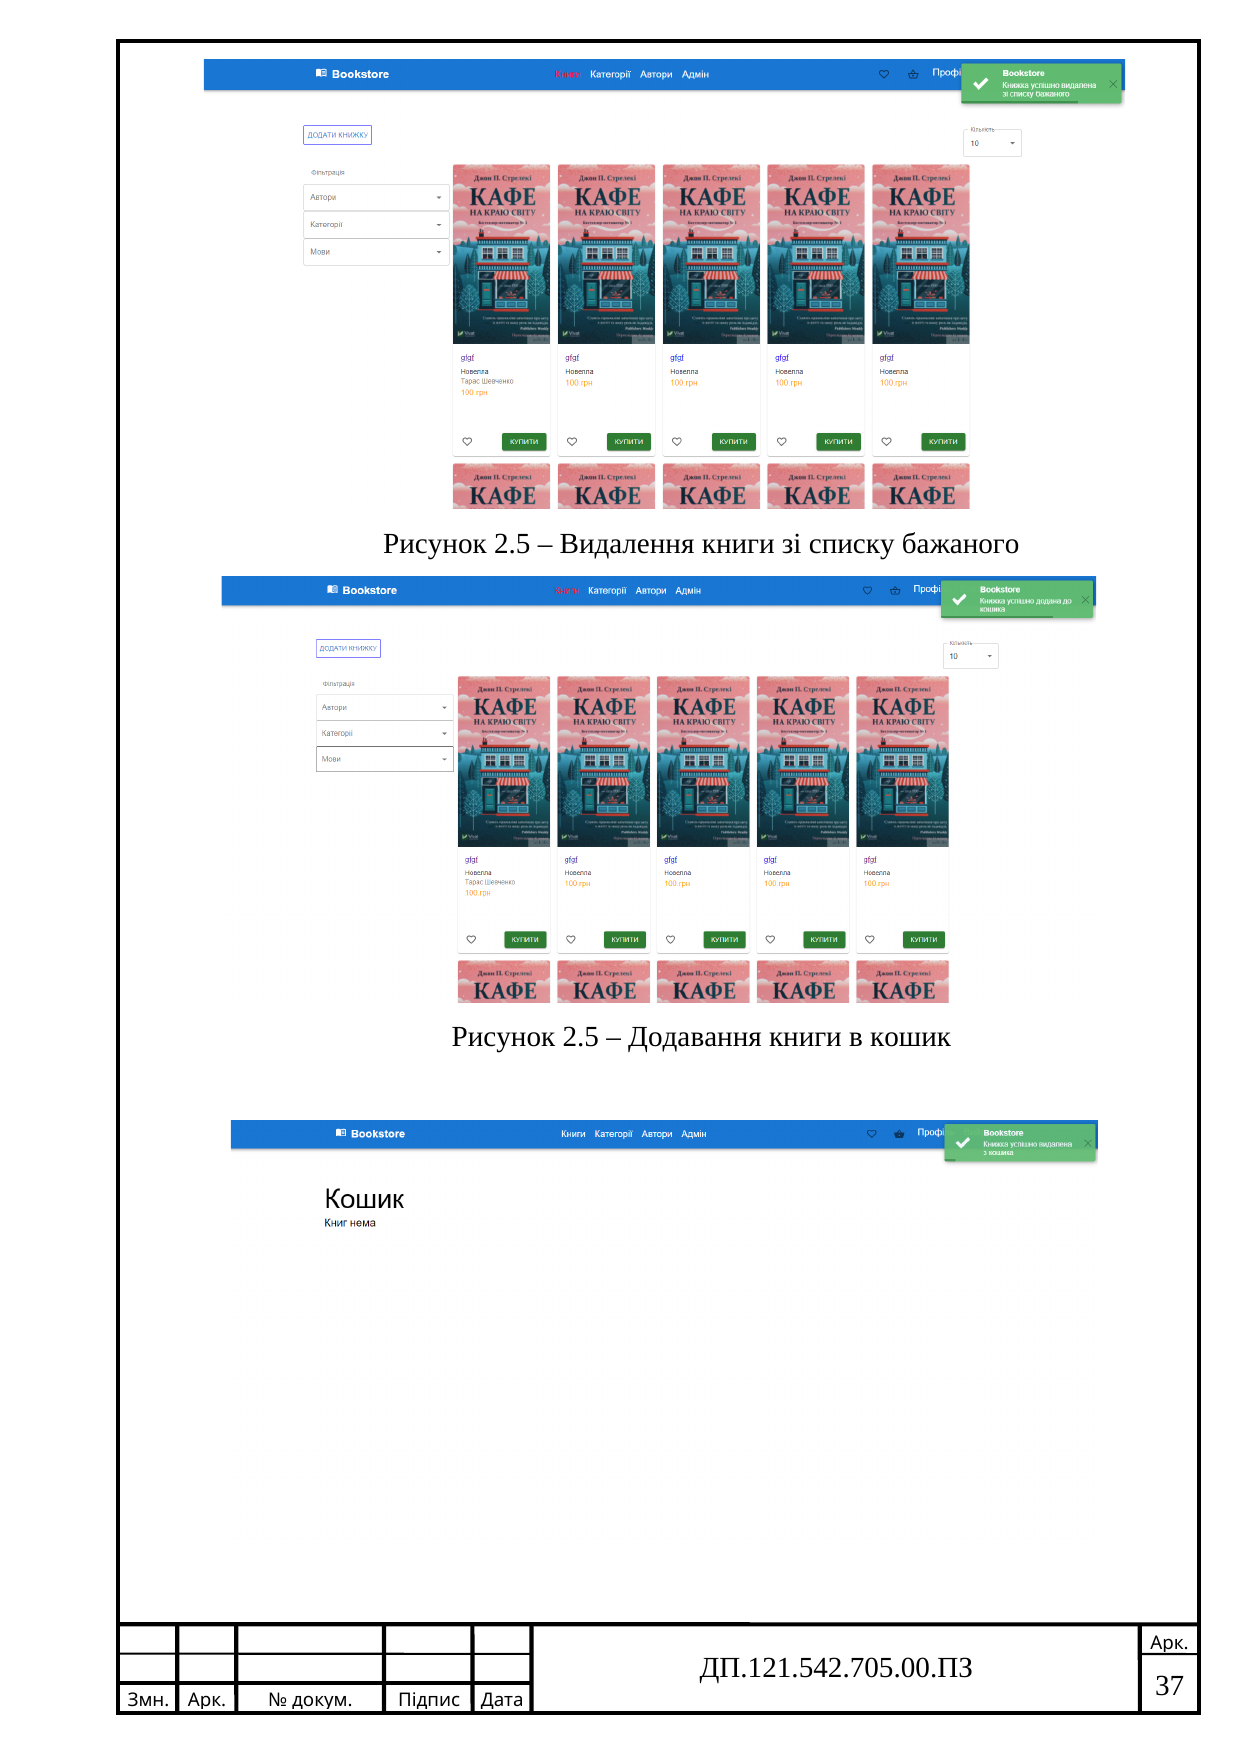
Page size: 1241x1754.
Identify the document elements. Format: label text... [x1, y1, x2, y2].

text Рисунок 2.5 – Додавання книги в кошик [148, 1019, 1181, 1053]
picture [203, 59, 1125, 509]
picture [221, 576, 1097, 1003]
text Рисунок 2.5 – Видалення книги зі списку бажаного [148, 526, 1181, 559]
picture [230, 1120, 1098, 1544]
